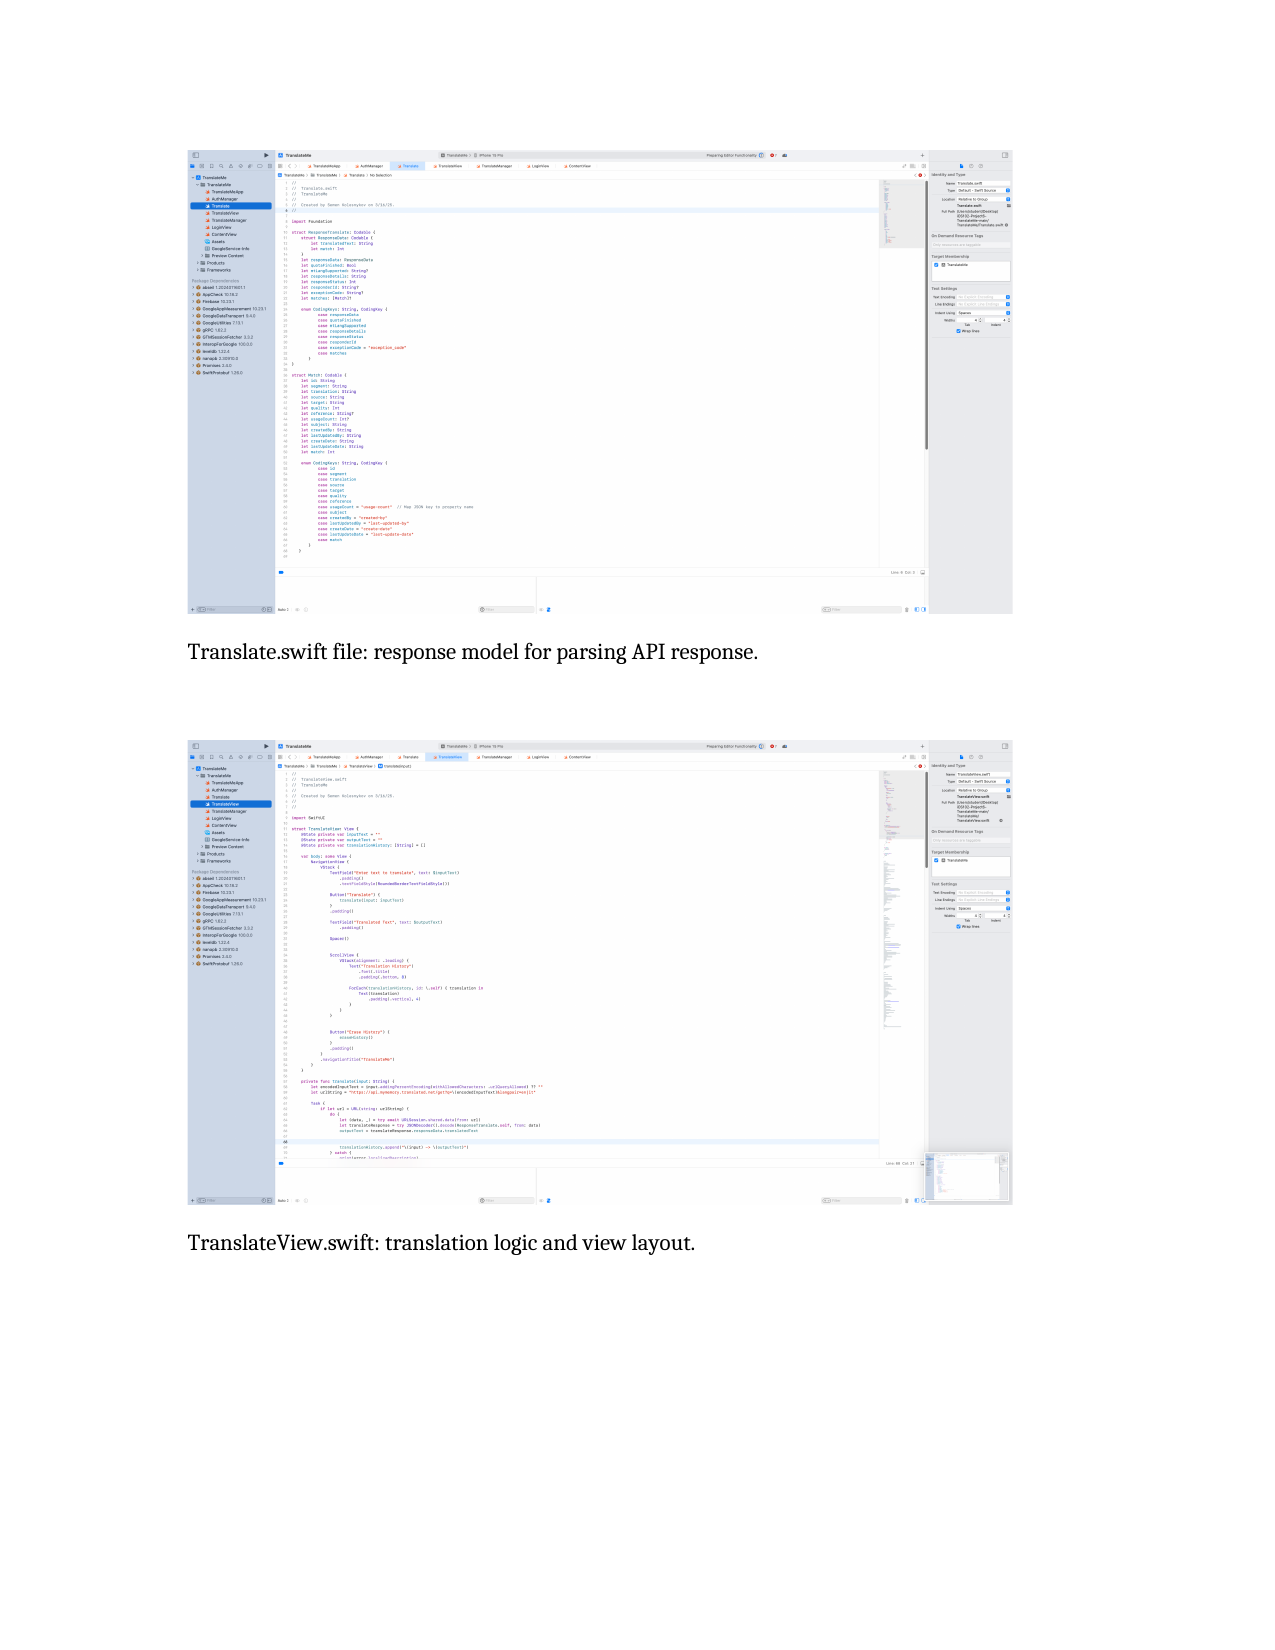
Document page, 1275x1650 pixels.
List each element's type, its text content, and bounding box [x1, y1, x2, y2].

picture [187, 740, 1013, 1205]
text TranslateView.swift: translation logic and view layout. [187, 1229, 1087, 1256]
text Translate.swift file: response model for parsing API response. [187, 639, 1087, 665]
picture [187, 150, 1013, 614]
